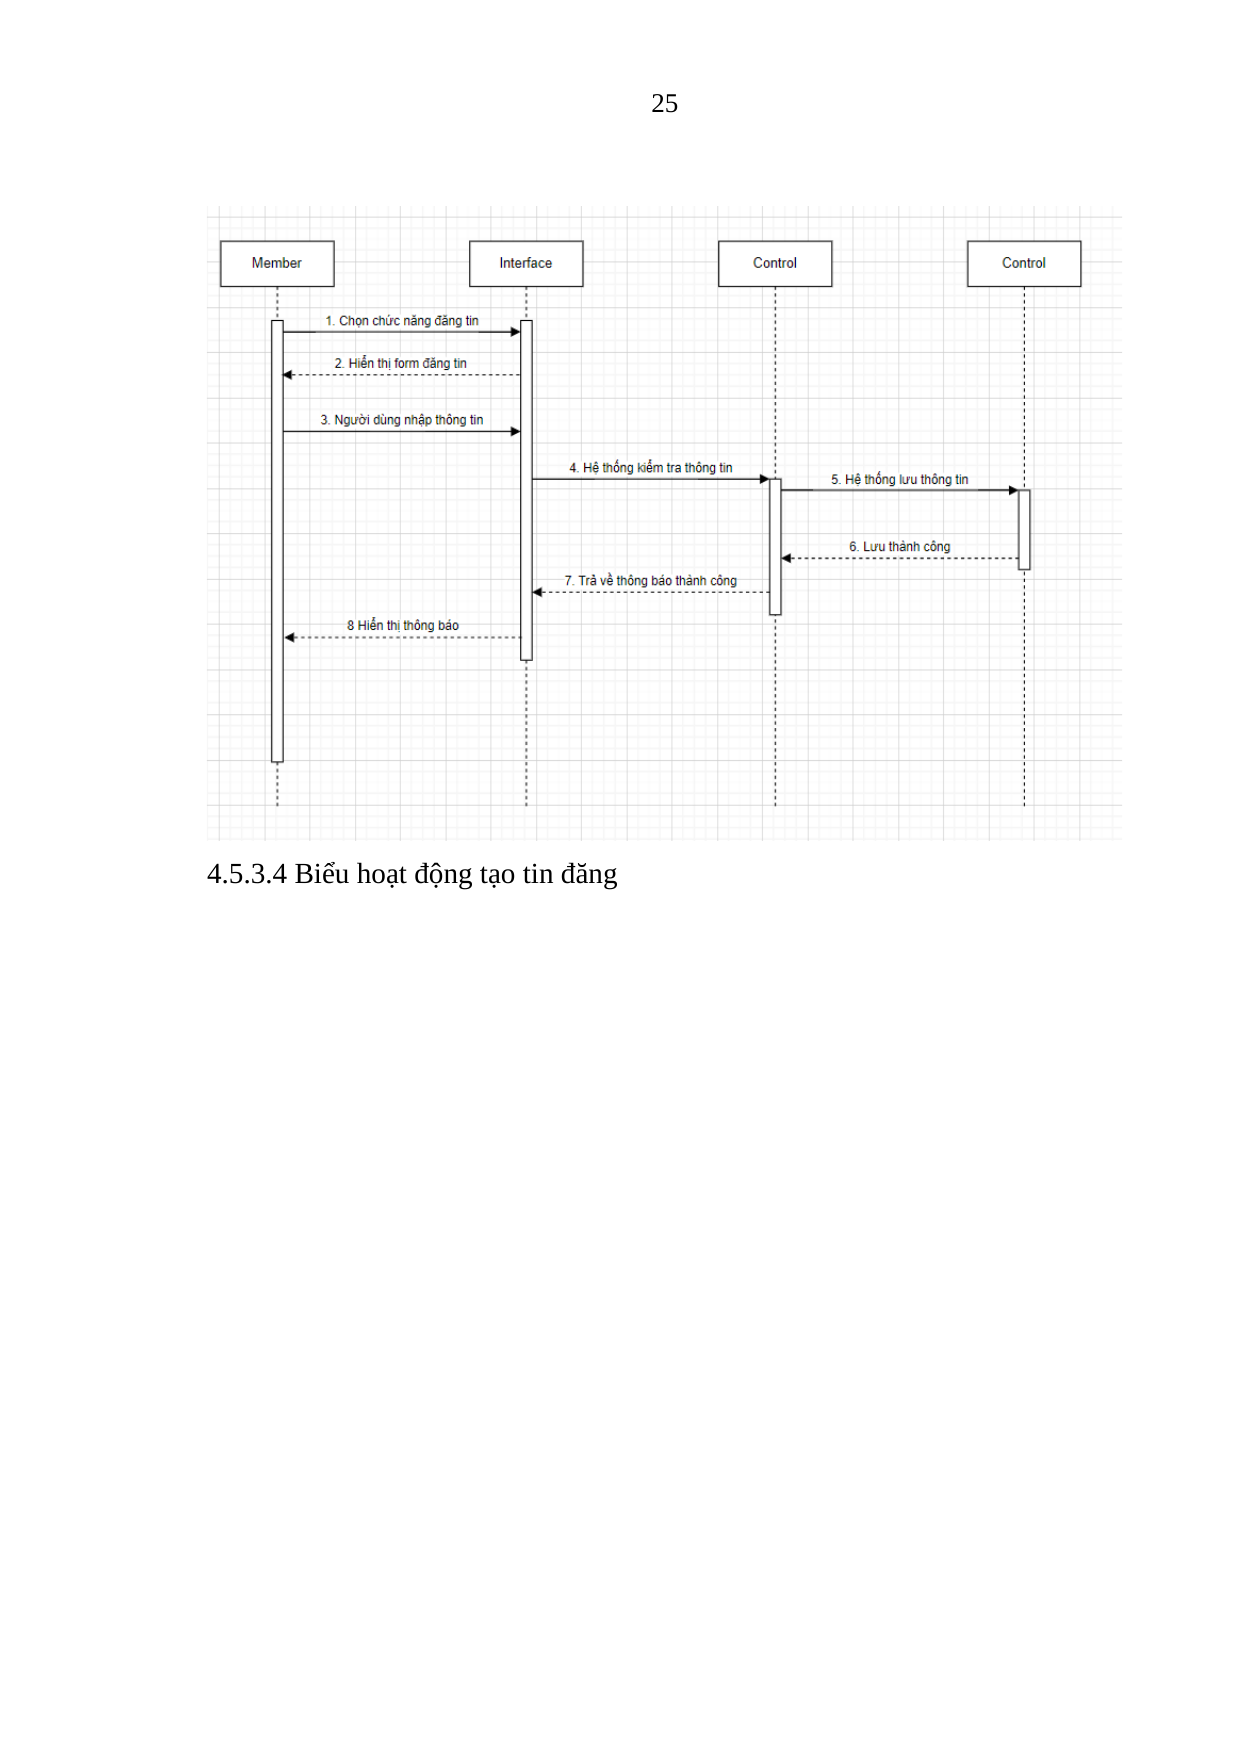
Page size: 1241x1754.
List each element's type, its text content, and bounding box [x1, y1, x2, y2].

subtitle Biểu hoạt động tạo tin đăng [207, 856, 1122, 889]
picture [206, 206, 1123, 841]
